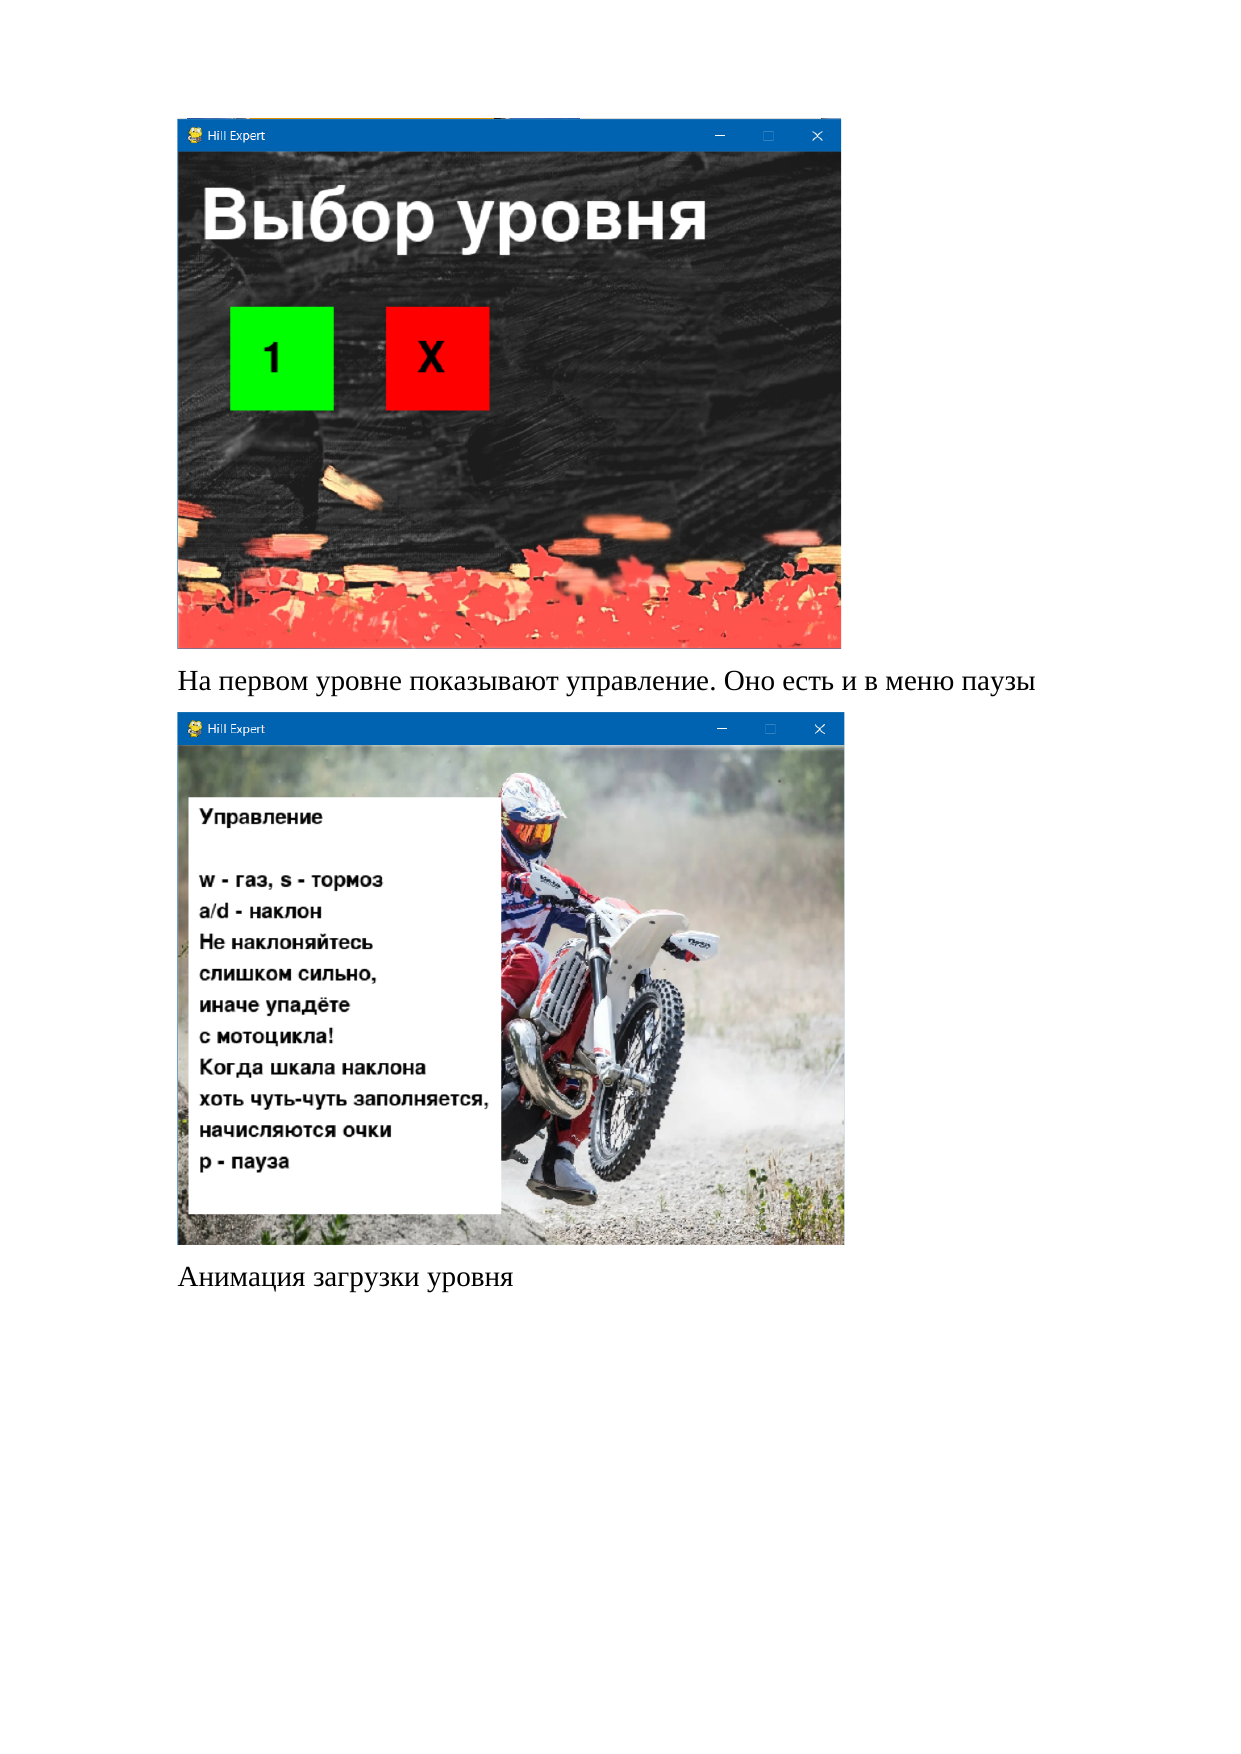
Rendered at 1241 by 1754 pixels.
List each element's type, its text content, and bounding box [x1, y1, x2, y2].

picture [177, 712, 845, 1245]
text Анимация загрузки уровня [177, 1259, 1152, 1292]
picture [177, 118, 842, 649]
text На первом уровне показывают управление. Оно есть и в меню паузы [177, 663, 1152, 696]
